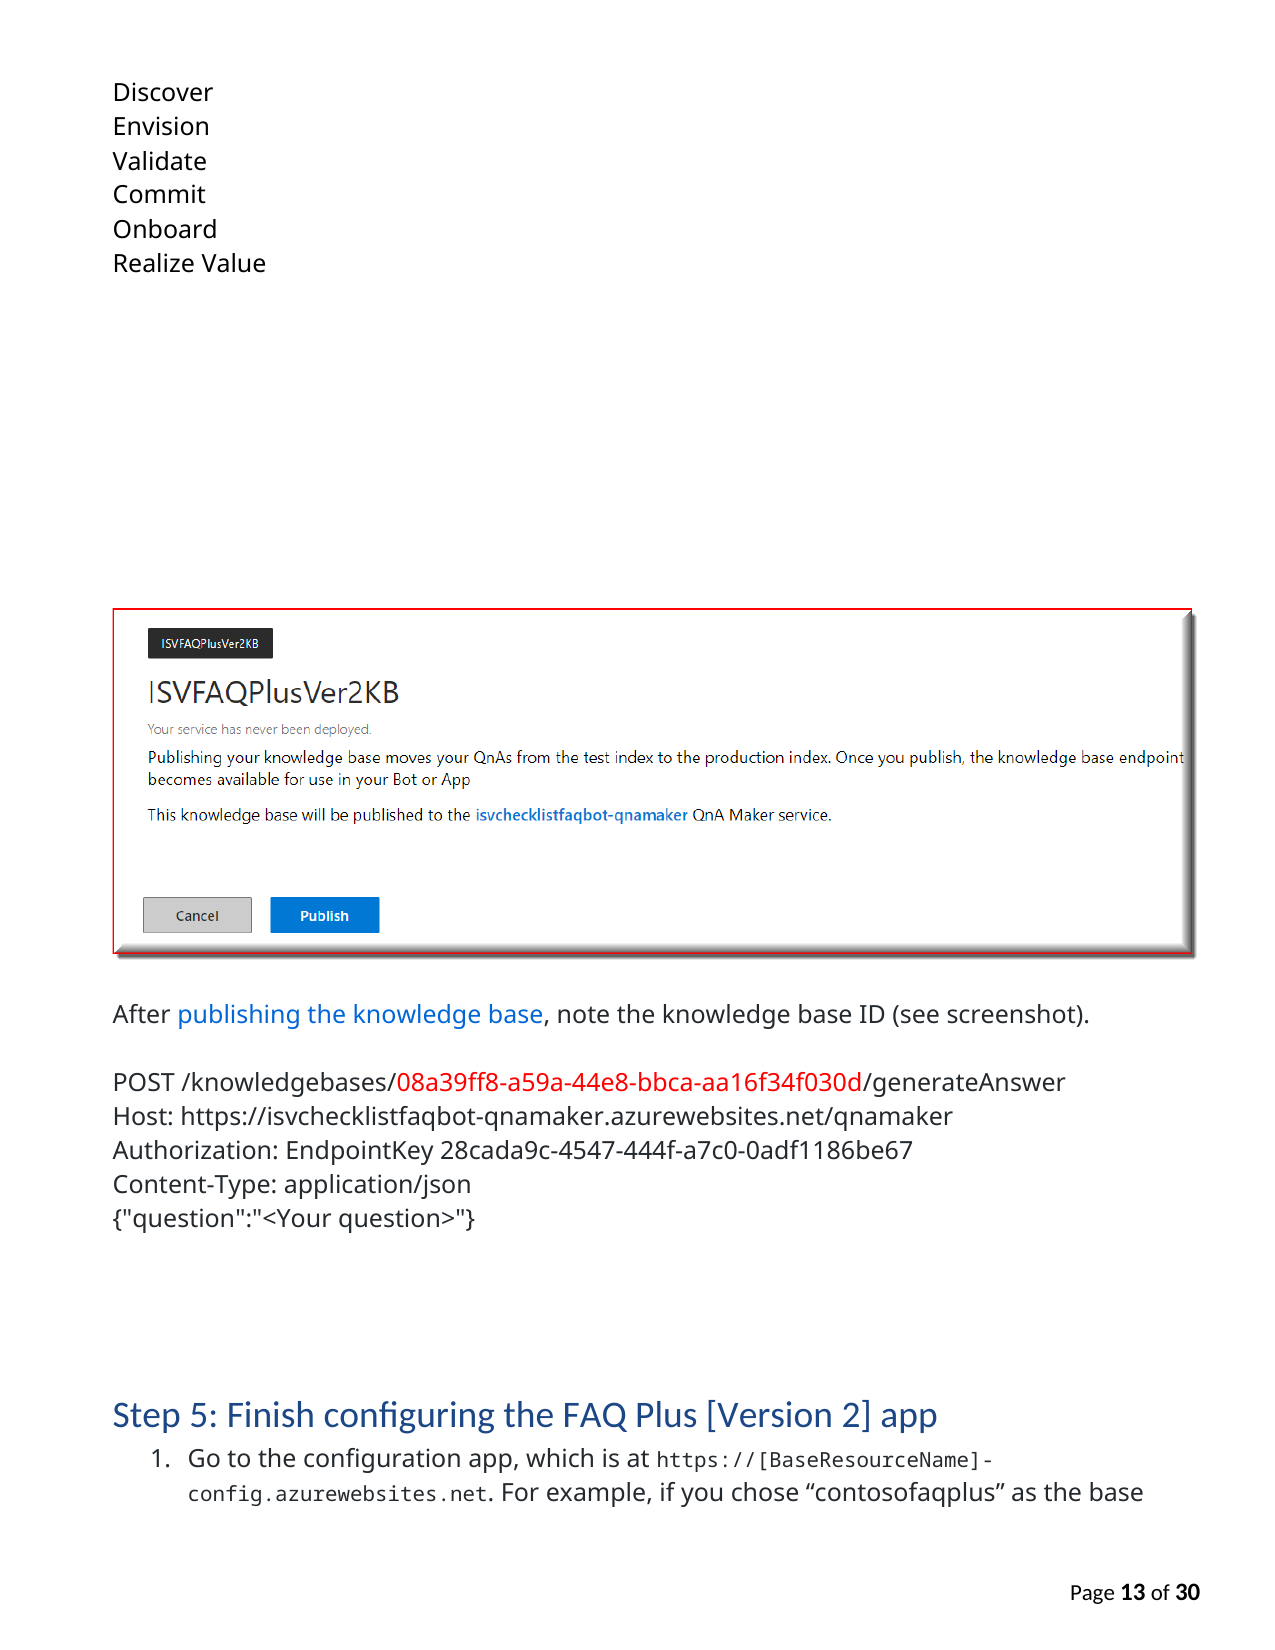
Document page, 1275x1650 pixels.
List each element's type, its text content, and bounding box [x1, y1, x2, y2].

text {"question":"<Your question>"} [112, 1201, 1200, 1235]
text POST /knowledgebases/08a39ff8-a59a-44e8-bbca-aa16f34f030d/generateAnswer [112, 1065, 1200, 1099]
text Commit [112, 177, 1200, 211]
text Content-Type: application/json [112, 1167, 1200, 1201]
text Realize Value [112, 245, 1200, 279]
text After publishing the knowledge base, note the knowledge base ID (see screenshot). [112, 997, 1200, 1031]
text Validate [112, 143, 1200, 177]
text Host: https://isvchecklistfaqbot-qnamaker.azurewebsites.net/qnamaker [112, 1099, 1200, 1133]
picture [112, 608, 1200, 963]
text Authorization: EndpointKey 28cada9c-4547-444f-a7c0-0adf1186be67 [112, 1133, 1200, 1167]
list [150, 1441, 1200, 1509]
text Discover [112, 75, 1200, 109]
subtitle Step 5: Finish configuring the FAQ Plus [Version 2] app [112, 1391, 1200, 1437]
text Envision [112, 109, 1200, 143]
text Onboard [112, 211, 1200, 245]
